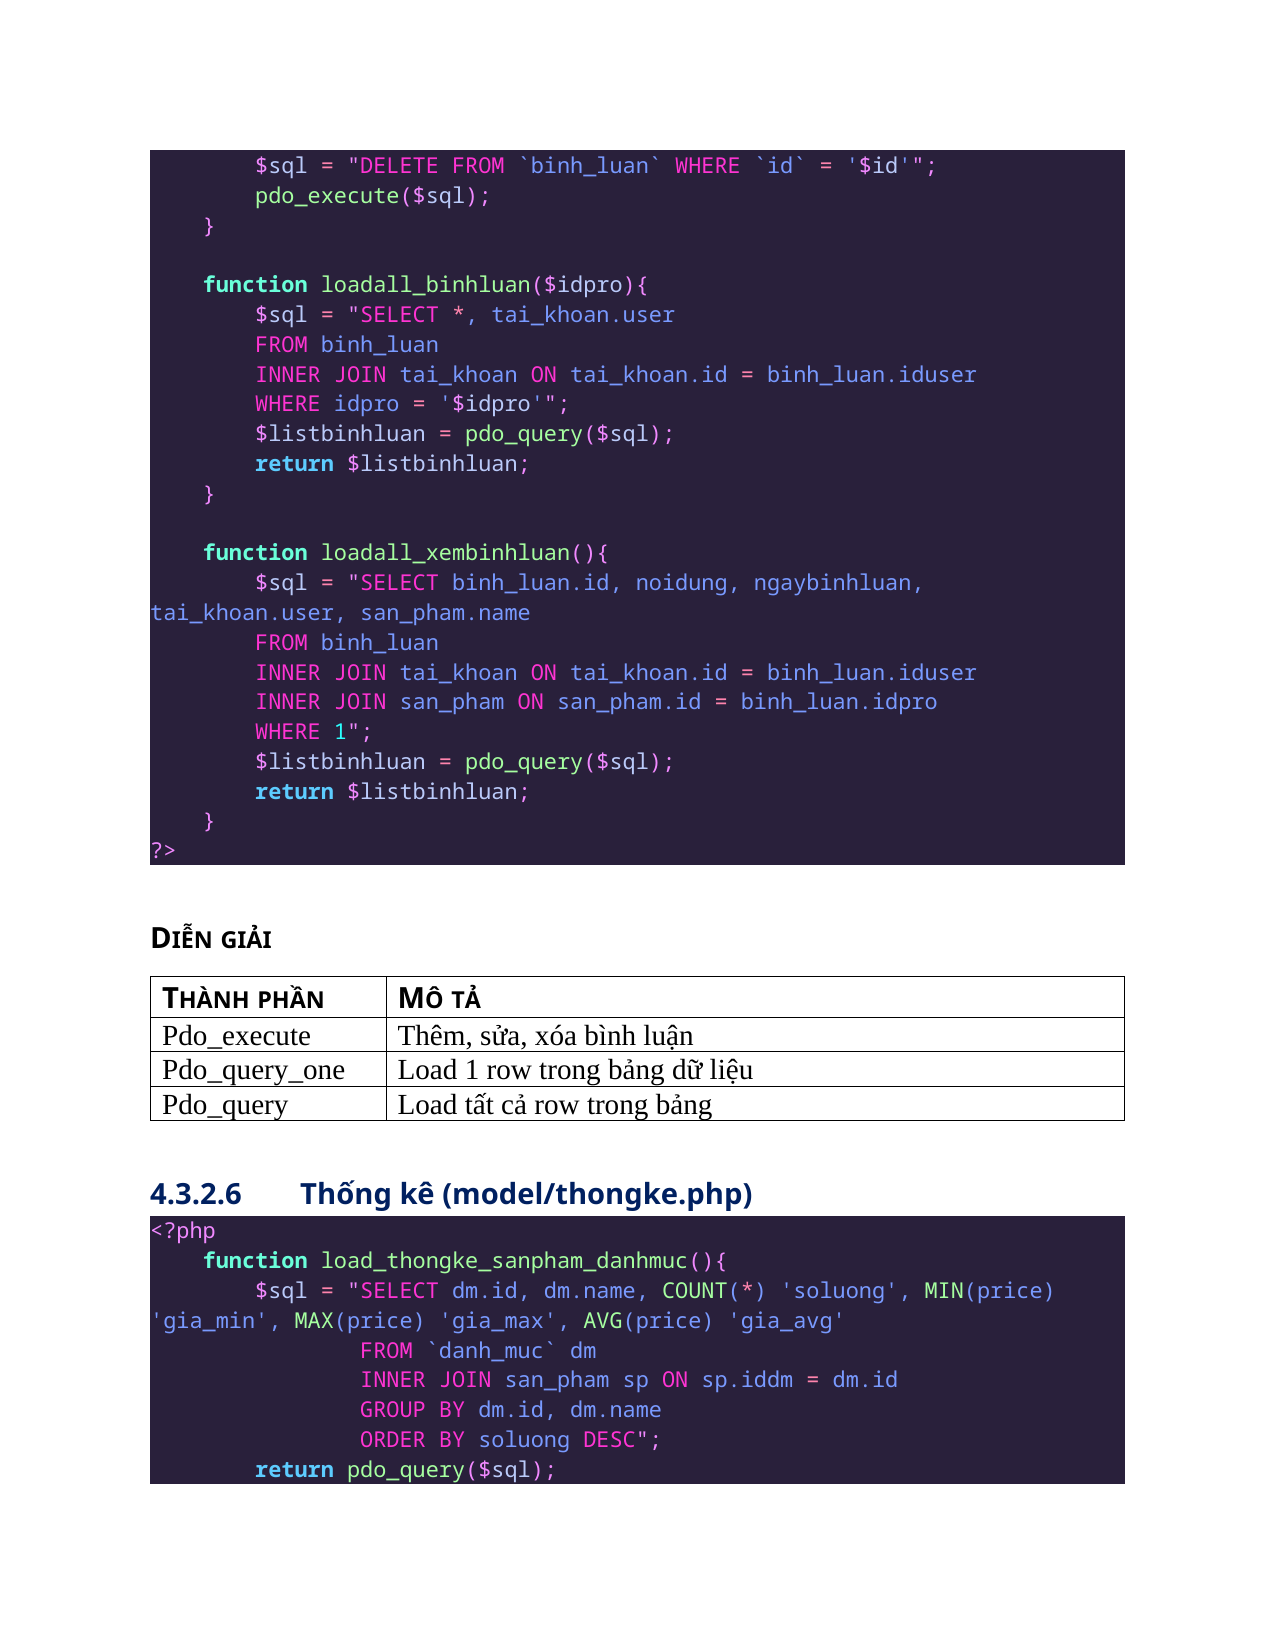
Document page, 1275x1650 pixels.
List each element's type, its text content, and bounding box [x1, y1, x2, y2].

text FROM binh_luan [150, 627, 1125, 656]
text $sql = "SELECT dm.id, dm.name, COUNT(*) 'soluong', MIN(price) 'gia_min', MAX(price) 'gia_max', AVG(price) 'gia_avg' [150, 1275, 1125, 1335]
text WHERE idpro = '$idpro'"; [150, 388, 1125, 418]
text } [150, 478, 1125, 507]
text function loadall_binhluan($idpro){ [150, 269, 1125, 299]
table_cell Pdo_query_one [151, 1052, 386, 1086]
table_cell Load tất cả row trong bảng [387, 1087, 1124, 1120]
table_cell Pdo_execute [151, 1018, 386, 1051]
text pdo_execute($sql); [150, 180, 1125, 209]
text ORDER BY soluong DESC"; [150, 1424, 1125, 1454]
table_cell Thêm, sửa, xóa bình luận [387, 1018, 1124, 1051]
text $listbinhluan = pdo_query($sql); [150, 746, 1125, 776]
text FROM binh_luan [150, 329, 1125, 358]
text function loadall_xembinhluan(){ [150, 537, 1125, 567]
text } [150, 805, 1125, 835]
text INNER JOIN san_pham ON san_pham.id = binh_luan.idpro [150, 686, 1125, 716]
text return $listbinhluan; [150, 776, 1125, 805]
subtitle Thống kê (model/thongke.php) [150, 1173, 1125, 1213]
text WHERE 1"; [150, 716, 1125, 746]
table_header Mô tả [387, 977, 1124, 1017]
text INNER JOIN tai_khoan ON tai_khoan.id = binh_luan.iduser [150, 358, 1125, 388]
text } [150, 209, 1125, 239]
text GROUP BY dm.id, dm.name [150, 1394, 1125, 1424]
text $listbinhluan = pdo_query($sql); [150, 418, 1125, 448]
text ?> [150, 835, 1125, 865]
text $sql = "SELECT binh_luan.id, noidung, ngaybinhluan, tai_khoan.user, san_pham.name [150, 567, 1125, 627]
table_cell Load 1 row trong bảng dữ liệu [387, 1052, 1124, 1086]
text function load_thongke_sanpham_danhmuc(){ [150, 1245, 1125, 1275]
text INNER JOIN san_pham sp ON sp.iddm = dm.id [150, 1364, 1125, 1394]
text $sql = "SELECT *, tai_khoan.user [150, 299, 1125, 329]
text return pdo_query($sql); [150, 1454, 1125, 1484]
text <?php [150, 1216, 1125, 1245]
text INNER JOIN tai_khoan ON tai_khoan.id = binh_luan.iduser [150, 656, 1125, 686]
table_cell Pdo_query [151, 1087, 386, 1120]
table_header Thành phần [151, 977, 386, 1017]
text return $listbinhluan; [150, 448, 1125, 478]
text Diễn giải [150, 917, 1125, 957]
text FROM `danh_muc` dm [150, 1335, 1125, 1364]
text $sql = "DELETE FROM `binh_luan` WHERE `id` = '$id'"; [150, 150, 1125, 180]
